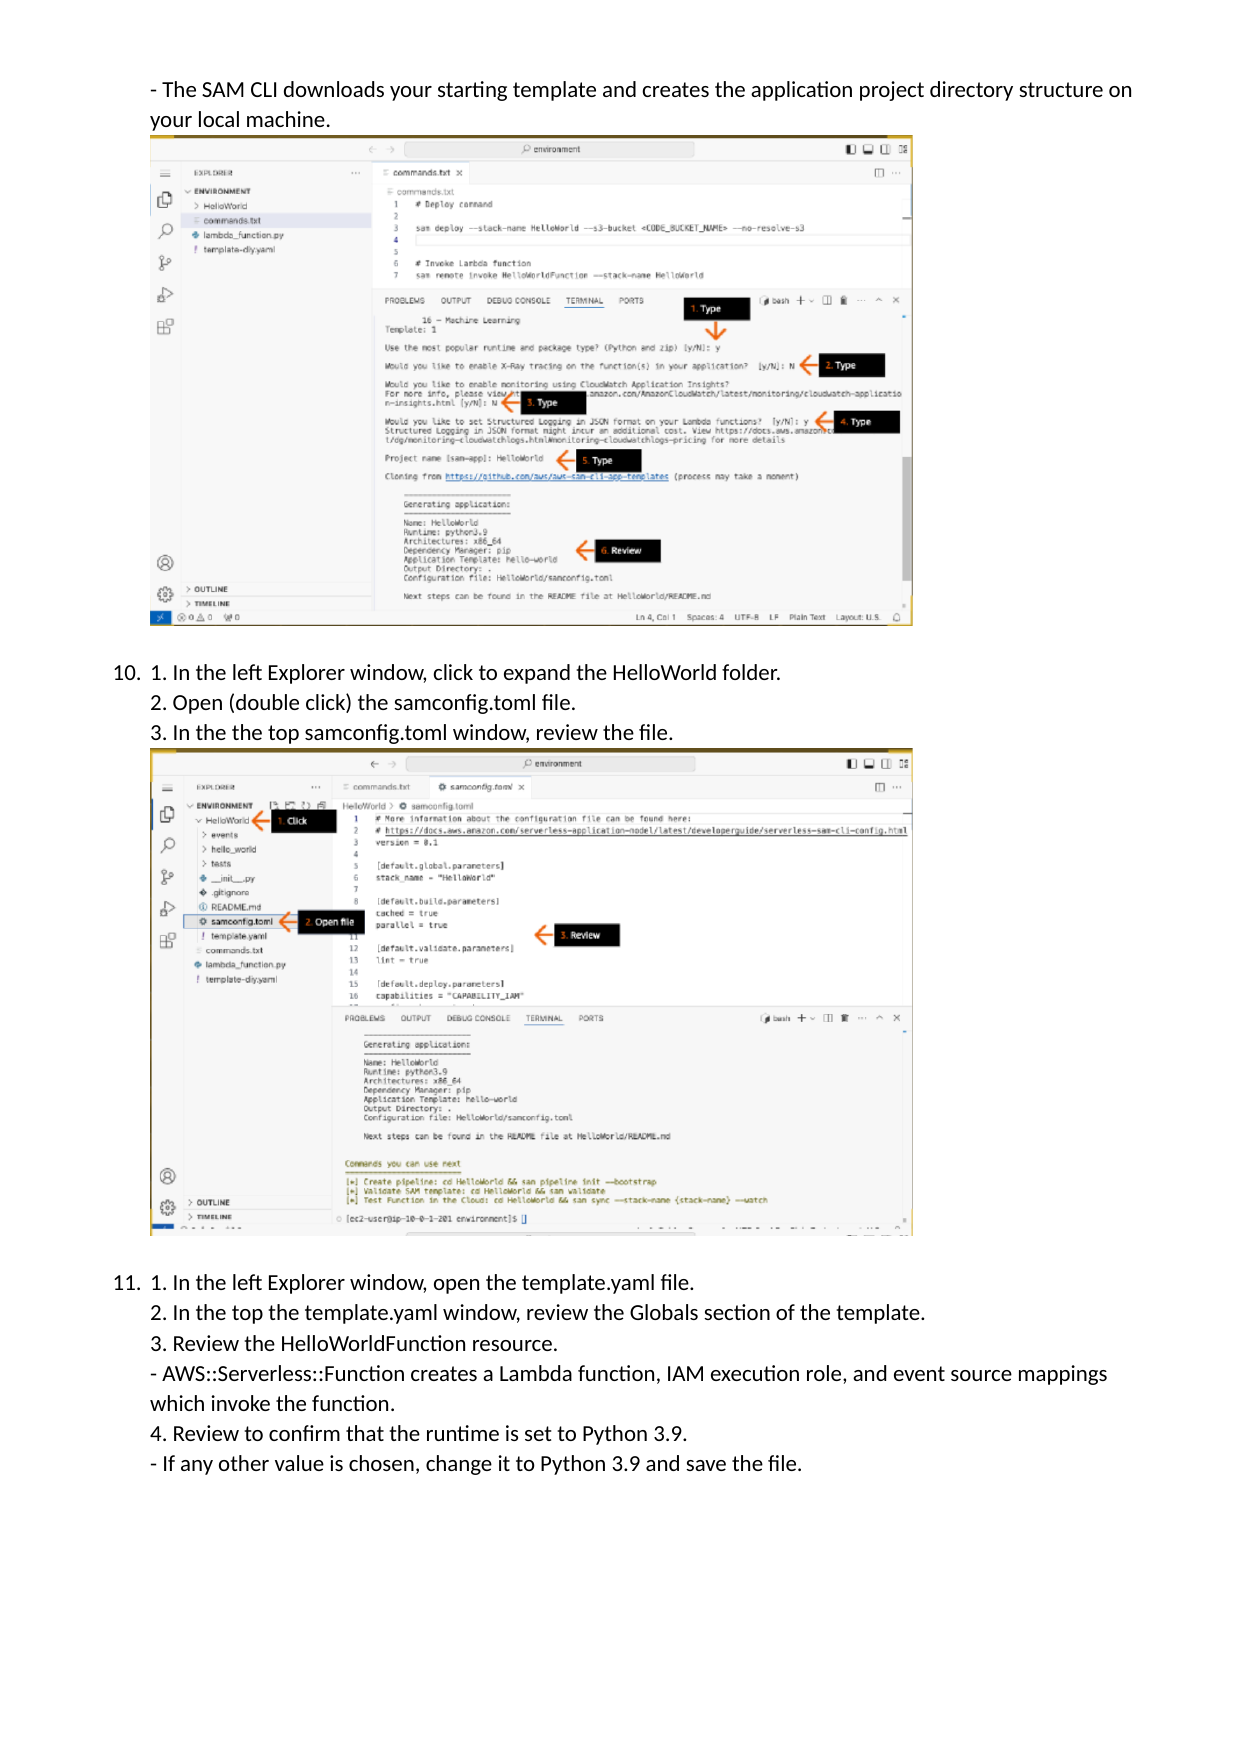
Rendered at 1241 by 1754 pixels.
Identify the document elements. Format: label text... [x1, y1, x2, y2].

picture [150, 748, 913, 1236]
list - The SAM CLI downloads your starting template and creates the application project directory structure on your local machine. [150, 75, 1165, 133]
list - AWS::Serverless::Function creates a Lambda function, IAM execution role, and event source mappings which invoke the function. [150, 1359, 1165, 1417]
list - If any other value is chosen, change it to Python 3.9 and save the file. [150, 1449, 1165, 1478]
list 2. Open (double click) the samconfig.toml file. [150, 688, 1165, 716]
picture [150, 135, 913, 626]
list 3. Review the HelloWorldFunction resource. [150, 1329, 1165, 1357]
list 1. In the left Explorer window, click to expand the HelloWorld folder. [112, 658, 1165, 686]
list 2. In the top the template.yaml window, review the Globals section of the template. [150, 1298, 1165, 1327]
list 3. In the the top samconfig.toml window, review the file. [150, 718, 1165, 746]
list 4. Review to confirm that the runtime is set to Python 3.9. [150, 1419, 1165, 1447]
list 1. In the left Explorer window, open the template.yaml file. [112, 1268, 1165, 1296]
